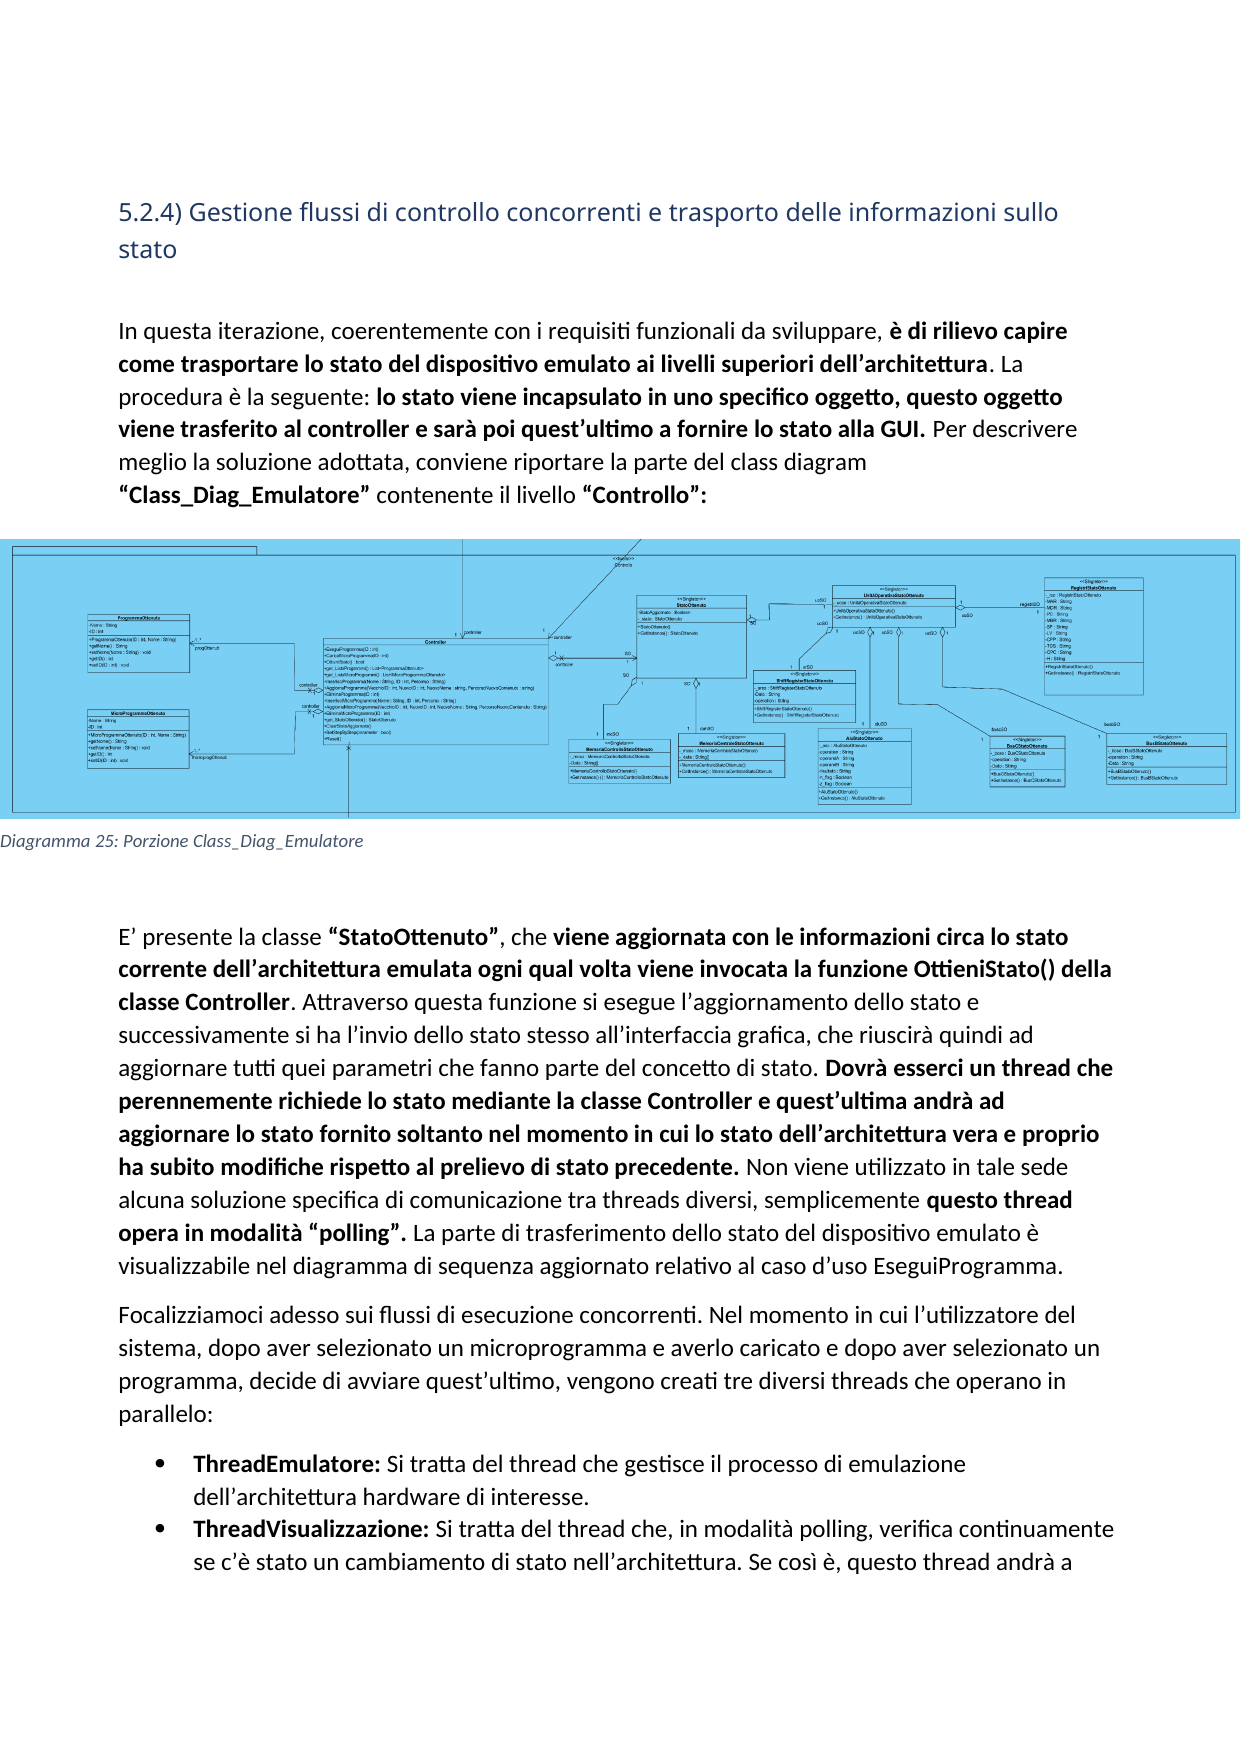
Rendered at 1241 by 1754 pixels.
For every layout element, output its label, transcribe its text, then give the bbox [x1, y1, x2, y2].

text E’ presente la classe “StatoOttenuto”, che viene aggiornata con le informazioni circa lo stato corrente dell’architettura emulata ogni qual volta viene invocata la funzione OttieniStato() della classe Controller. Attraverso questa funzione si esegue l’aggiornamento dello stato e successivamente si ha l’invio dello stato stesso all’interfaccia grafica, che riuscirà quindi ad aggiornare tutti quei parametri che fanno parte del concetto di stato. Dovrà esserci un thread che perennemente richiede lo stato mediante la classe Controller e quest’ultima andrà ad aggiornare lo stato fornito soltanto nel momento in cui lo stato dell’architettura vera e proprio ha subito modifiche rispetto al prelievo di stato precedente. Non viene utilizzato in tale sede alcuna soluzione specifica di comunicazione tra threads diversi, semplicemente questo thread opera in modalità “polling”. La parte di trasferimento dello stato del dispositivo emulato è visualizzabile nel diagramma di sequenza aggiornato relativo al caso d’uso EseguiProgramma. [118, 921, 1122, 1280]
picture [0, 539, 1241, 819]
subtitle 5.2.4) Gestione flussi di controllo concorrenti e trasporto delle informazioni sullo stato [118, 194, 1122, 265]
text In questa iterazione, coerentemente con i requisiti funzionali da sviluppare, è di rilievo capire come trasportare lo stato del dispositivo emulato ai livelli superiori dell’architettura. La procedura è la seguente: lo stato viene incapsulato in uno specifico oggetto, questo oggetto viene trasferito al controller e sarà poi quest’ultimo a fornire lo stato alla GUI. Per descrivere meglio la soluzione adottata, conviene riportare la parte del class diagram “Class_Diag_Emulatore” contenente il livello “Controllo”: [118, 315, 1122, 510]
text Focalizziamoci adesso sui flussi di esecuzione concorrenti. Nel momento in cui l’utilizzatore del sistema, dopo aver selezionato un microprogramma e averlo caricato e dopo aver selezionato un programma, decide di avviare quest’ultimo, vengono creati tre diversi threads che operano in parallelo: [118, 1299, 1122, 1429]
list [156, 1513, 1122, 1577]
list ThreadEmulatore: Si tratta del thread che gestisce il processo di emulazione dell’architettura hardware di interesse. [156, 1448, 1122, 1511]
